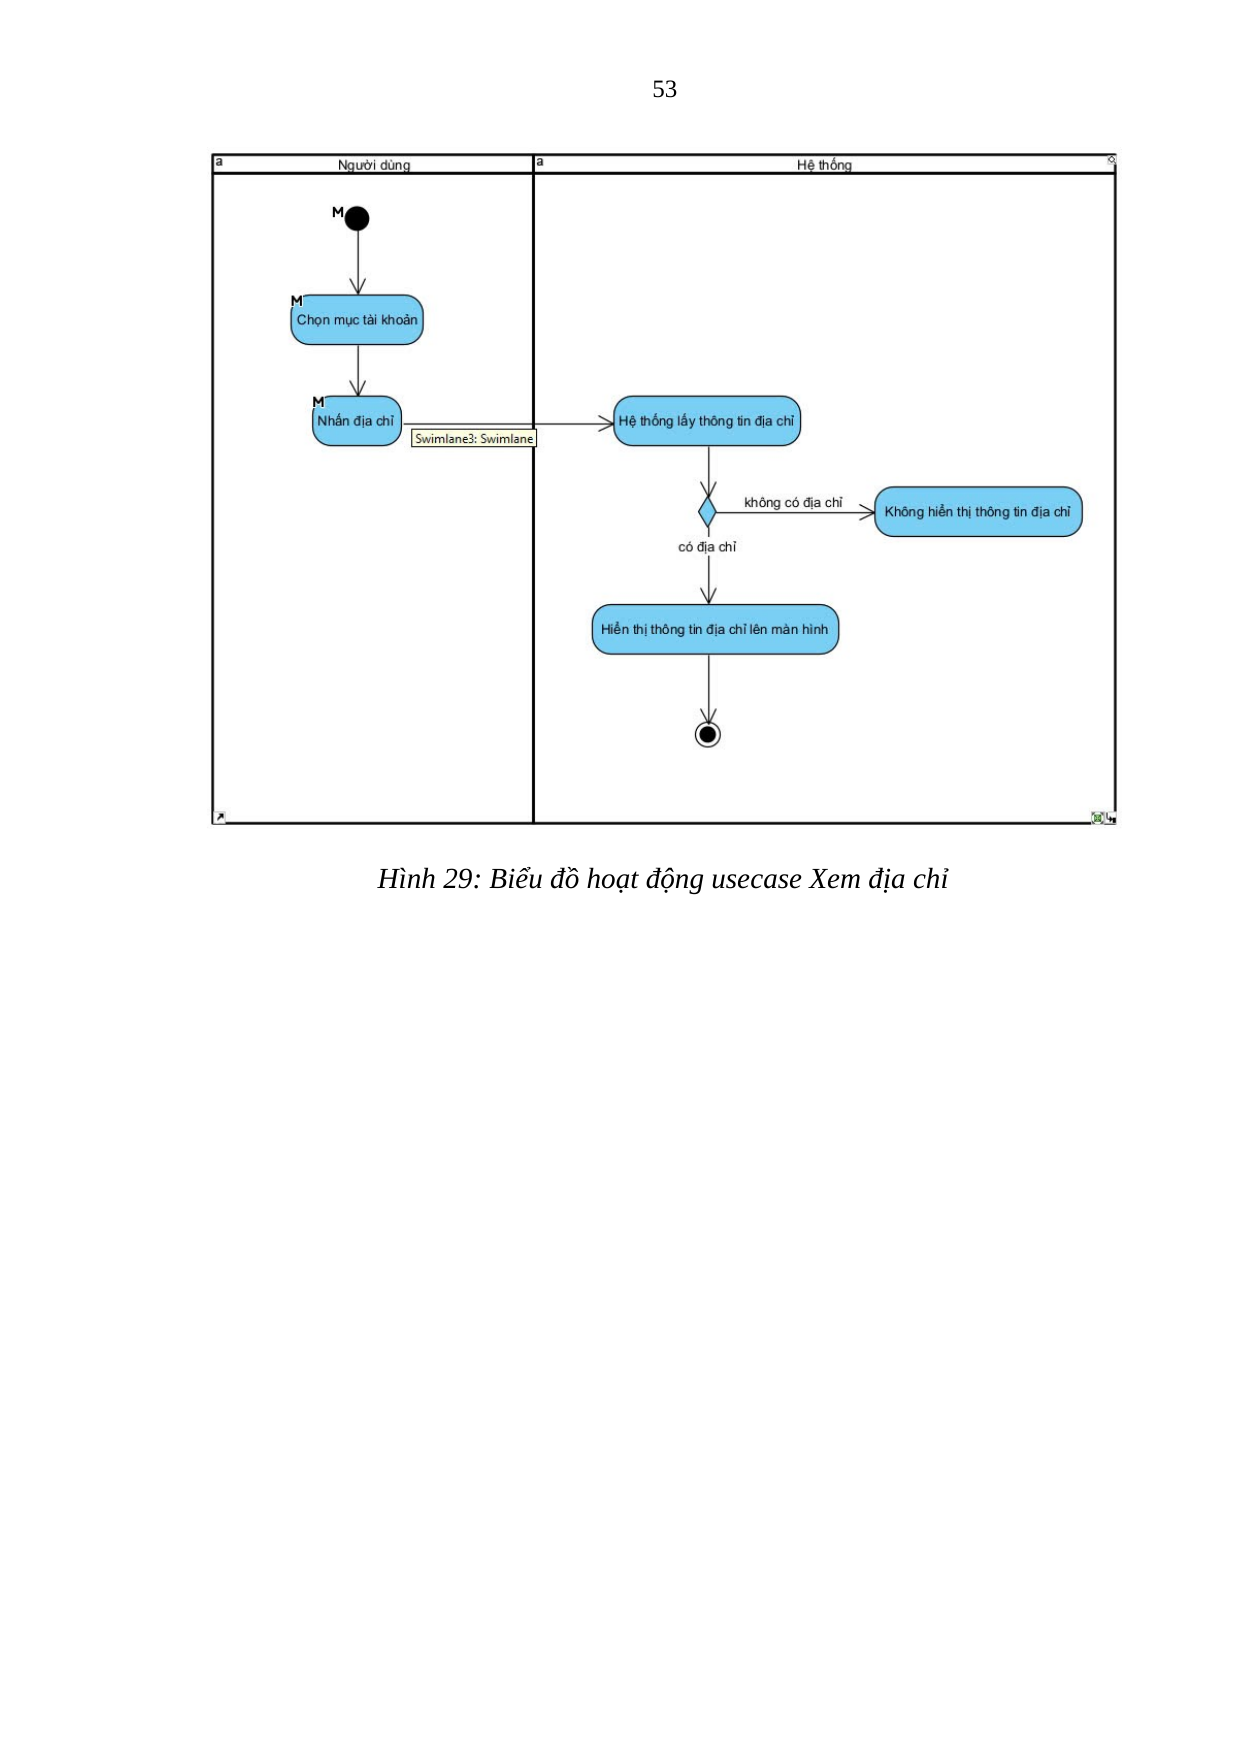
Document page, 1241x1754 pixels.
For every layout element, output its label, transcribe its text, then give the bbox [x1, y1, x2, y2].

picture [206, 147, 1123, 829]
text Hình 29: Biểu đồ hoạt động usecase Xem địa chỉ [207, 862, 1122, 895]
